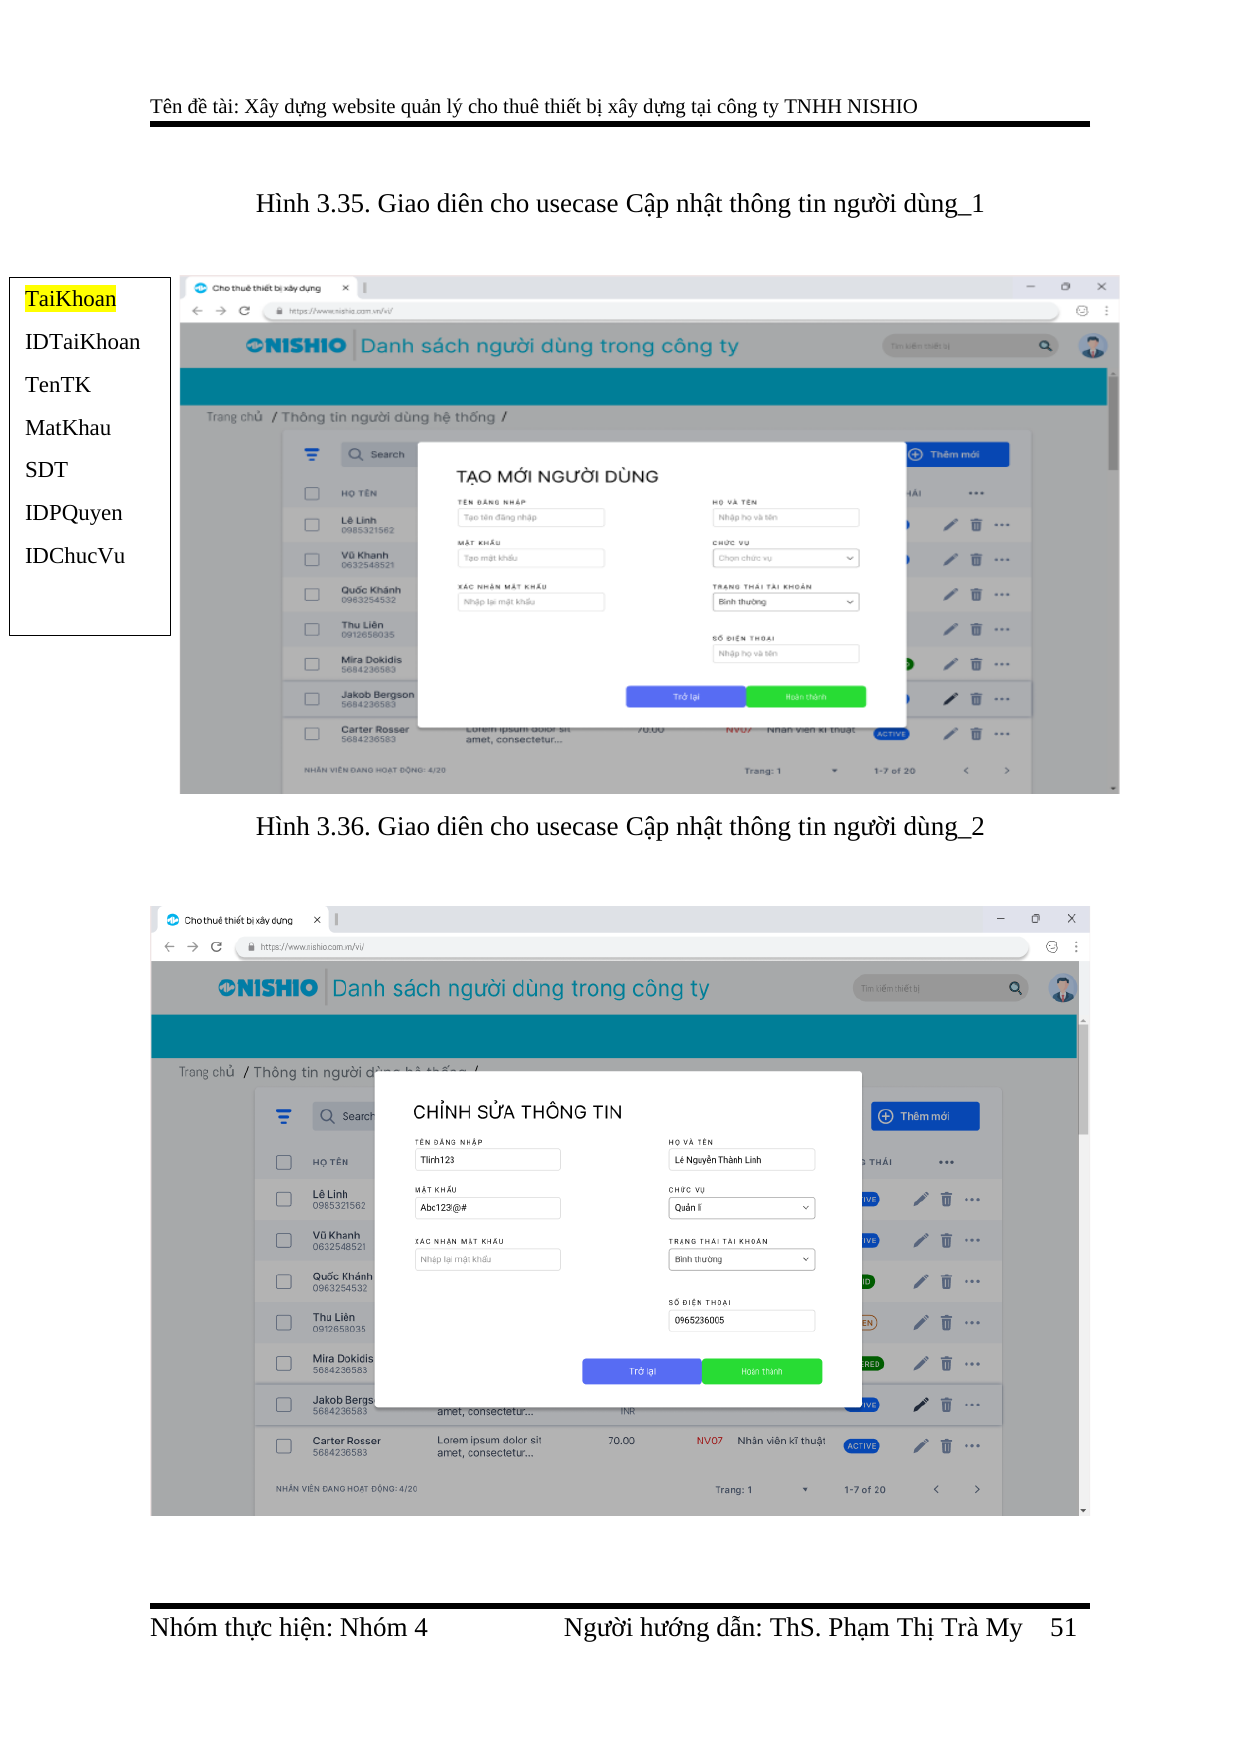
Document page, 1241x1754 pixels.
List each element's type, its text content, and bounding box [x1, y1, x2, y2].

picture [150, 906, 1091, 1516]
subtitle Hình 3.36. Giao diên cho usecase Cập nhật thông tin người dùng_2 [150, 810, 1090, 842]
picture [179, 275, 1120, 794]
subtitle Hình 3.35. Giao diên cho usecase Cập nhật thông tin người dùng_1 [150, 188, 1090, 219]
